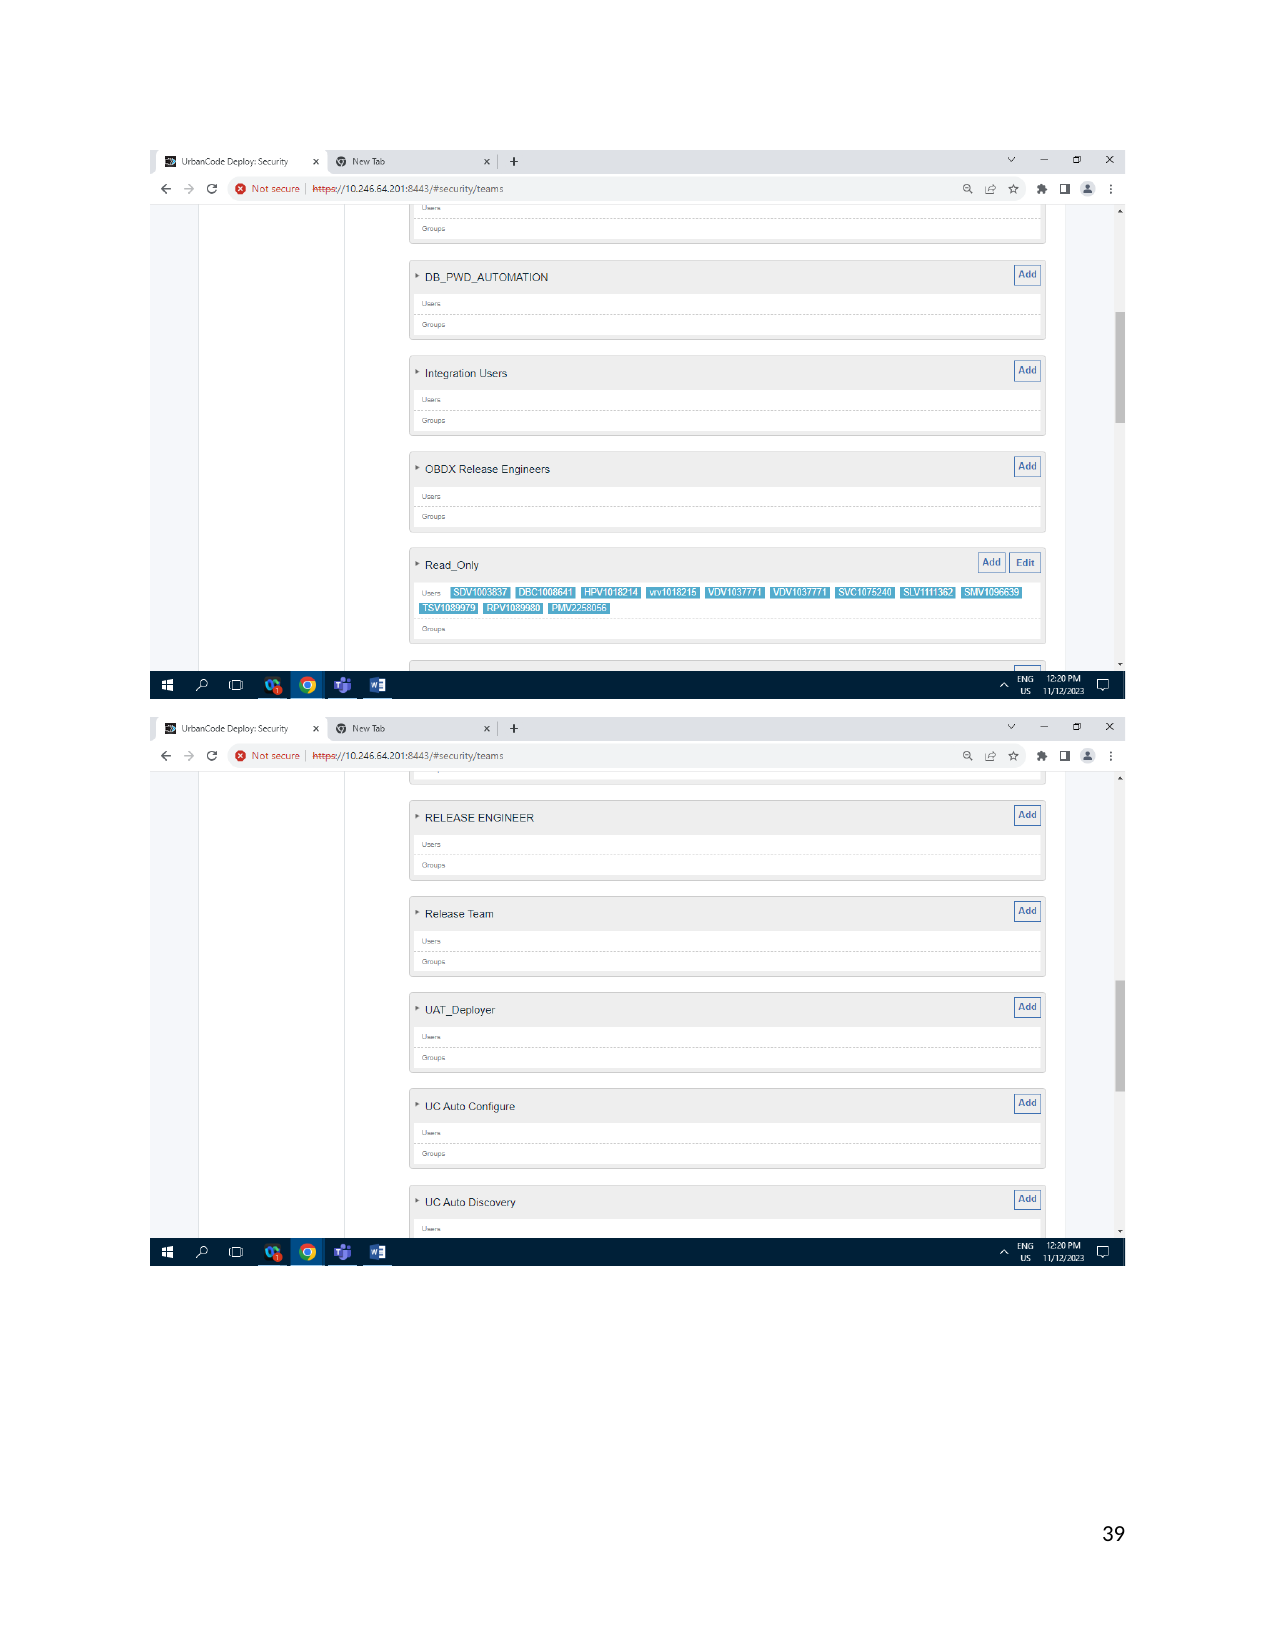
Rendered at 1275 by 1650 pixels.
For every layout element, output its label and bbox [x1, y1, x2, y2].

picture [150, 150, 1125, 699]
picture [150, 717, 1125, 1266]
